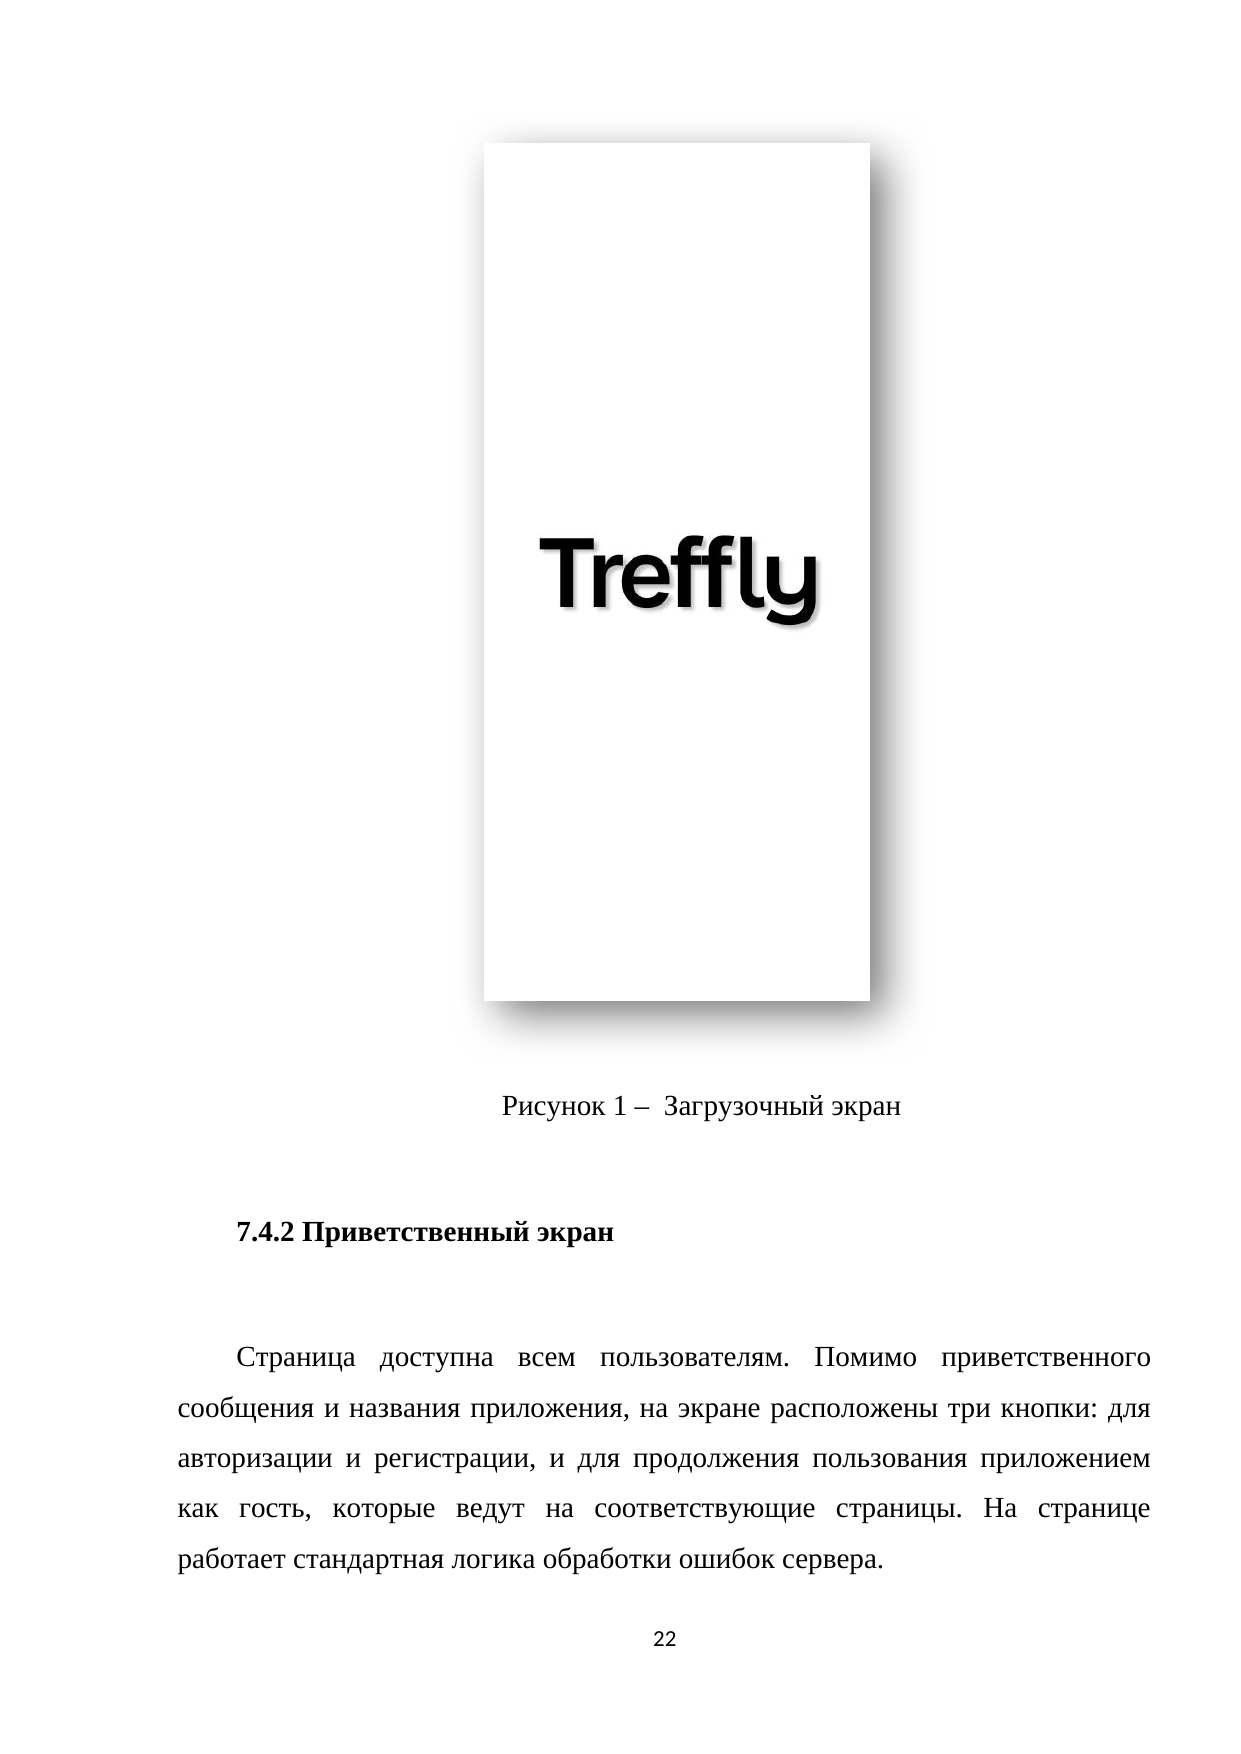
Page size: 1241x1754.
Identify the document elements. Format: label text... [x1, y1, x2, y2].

text Страница доступна всем пользователям. Помимо приветственного сообщения и названия приложения, на экране расположены три кнопки: для авторизации и регистрации, и для продолжения пользования приложением как гость, которые ведут на соответствующие страницы. На странице работает стандартная логика обработки ошибок сервера. [177, 1339, 1152, 1574]
list 7.4.2 Приветственный экран [177, 1214, 1152, 1247]
picture [484, 143, 870, 1001]
text Загрузочный экран [251, 1088, 1152, 1122]
